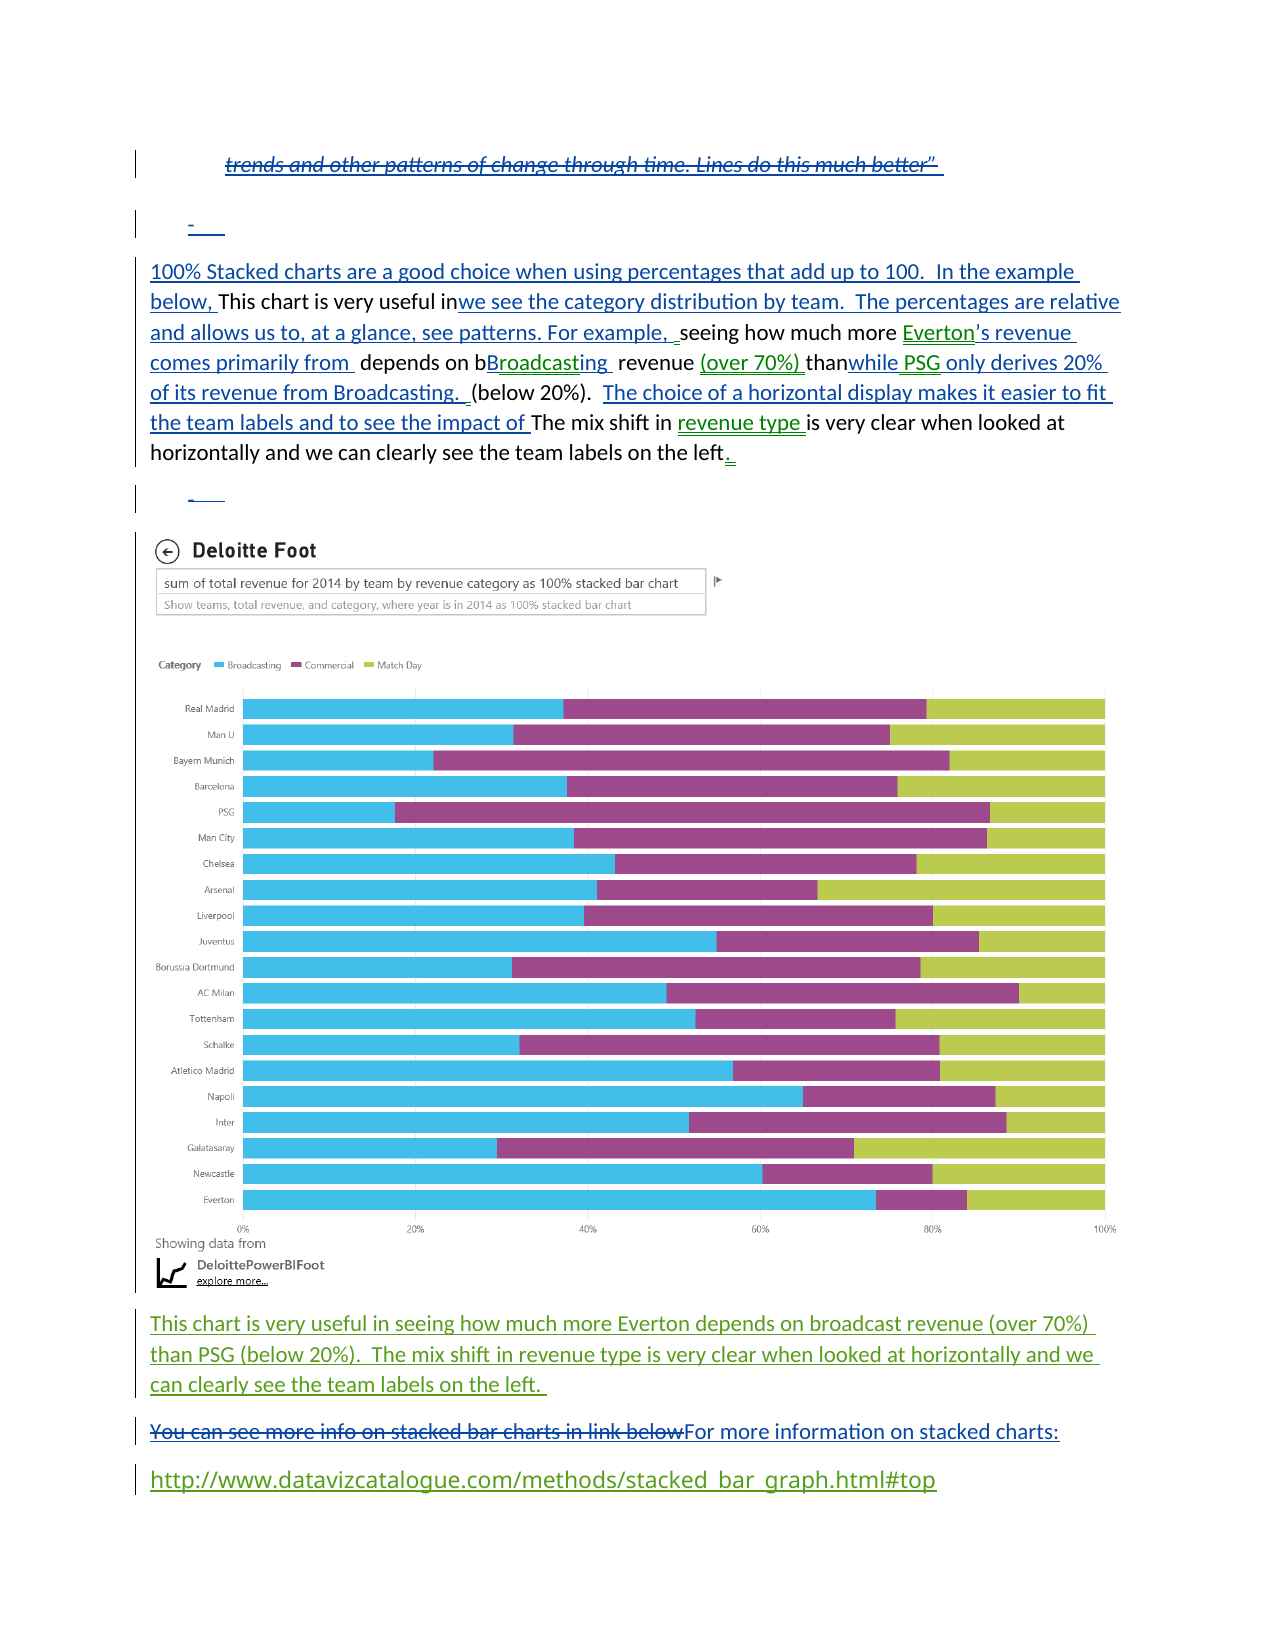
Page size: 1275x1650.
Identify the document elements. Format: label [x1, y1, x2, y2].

picture [150, 532, 1125, 1293]
